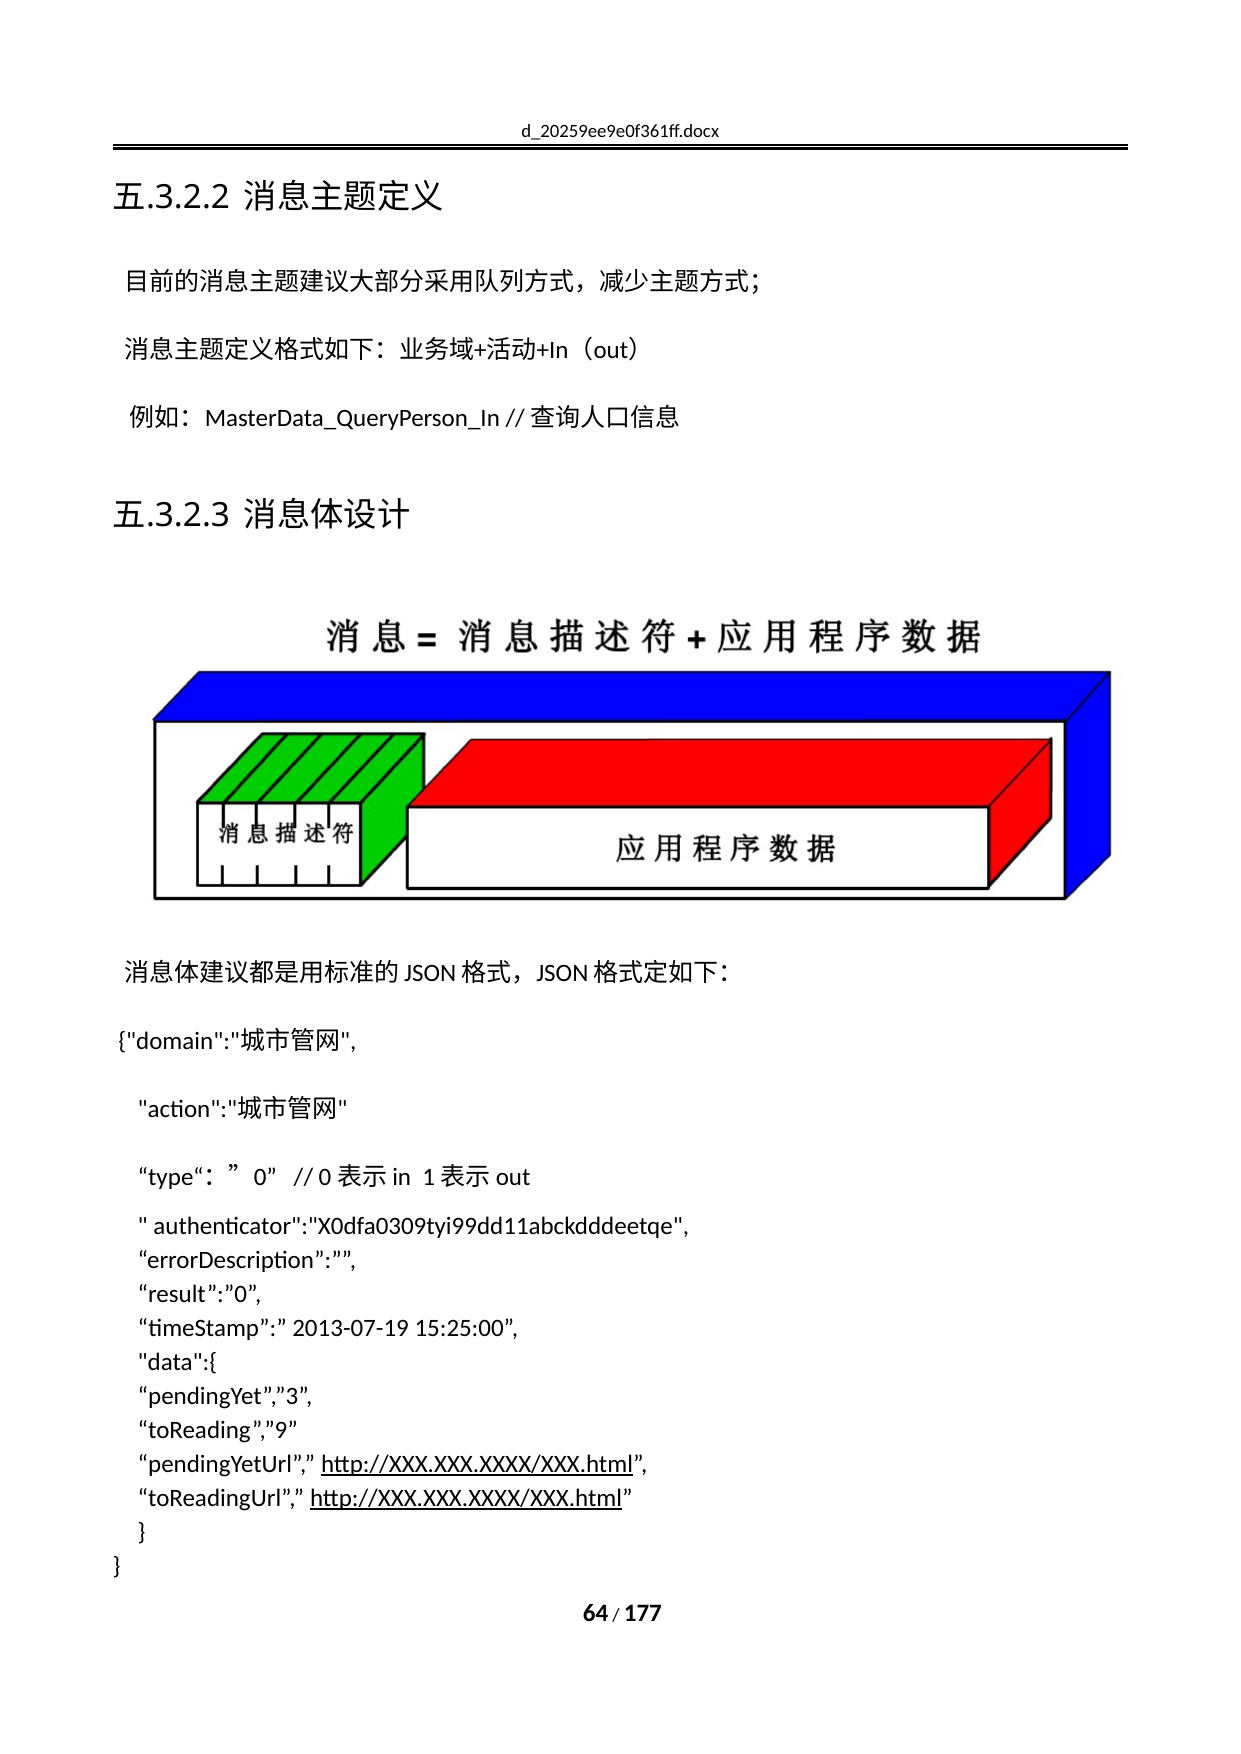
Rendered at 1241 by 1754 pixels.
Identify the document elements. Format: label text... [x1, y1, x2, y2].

text } [112, 1514, 1128, 1548]
text "data":{ [112, 1344, 1128, 1378]
text “toReadingUrl”,” http://XXX.XXX.XXXX/XXX.html” [112, 1480, 1128, 1514]
text 消息体建议都是用标准的JSON格式，JSON格式定如下： [112, 937, 1128, 1005]
text “pendingYetUrl”,” http://XXX.XXX.XXXX/XXX.html”, [112, 1446, 1128, 1480]
text 消息体设计 [112, 478, 1128, 546]
text " authenticator":"X0dfa0309tyi99dd11abckdddeetqe", [112, 1208, 1128, 1242]
text “timeStamp”:” 2013-07-19 15:25:00”, [112, 1310, 1128, 1344]
text "action":"城市管网" [112, 1073, 1128, 1141]
text 消息主题定义 [112, 161, 1128, 228]
text } [112, 1548, 1128, 1582]
text “errorDescription”:””, [112, 1242, 1128, 1276]
text “result”:”0”, [112, 1276, 1128, 1310]
picture [112, 597, 1128, 908]
text “pendingYet”,”3”, [112, 1378, 1128, 1412]
text “type“：”0” // 0 表示in 1表示 out [112, 1141, 1128, 1208]
text 消息主题定义格式如下：业务域+活动+In（out） [112, 313, 1128, 381]
text 目前的消息主题建议大部分采用队列方式，减少主题方式； [112, 246, 1128, 313]
text {"domain":"城市管网", [112, 1005, 1128, 1073]
text “toReading”,”9” [112, 1412, 1128, 1446]
text 例如：MasterData_QueryPerson_In // 查询人口信息 [112, 381, 1128, 449]
